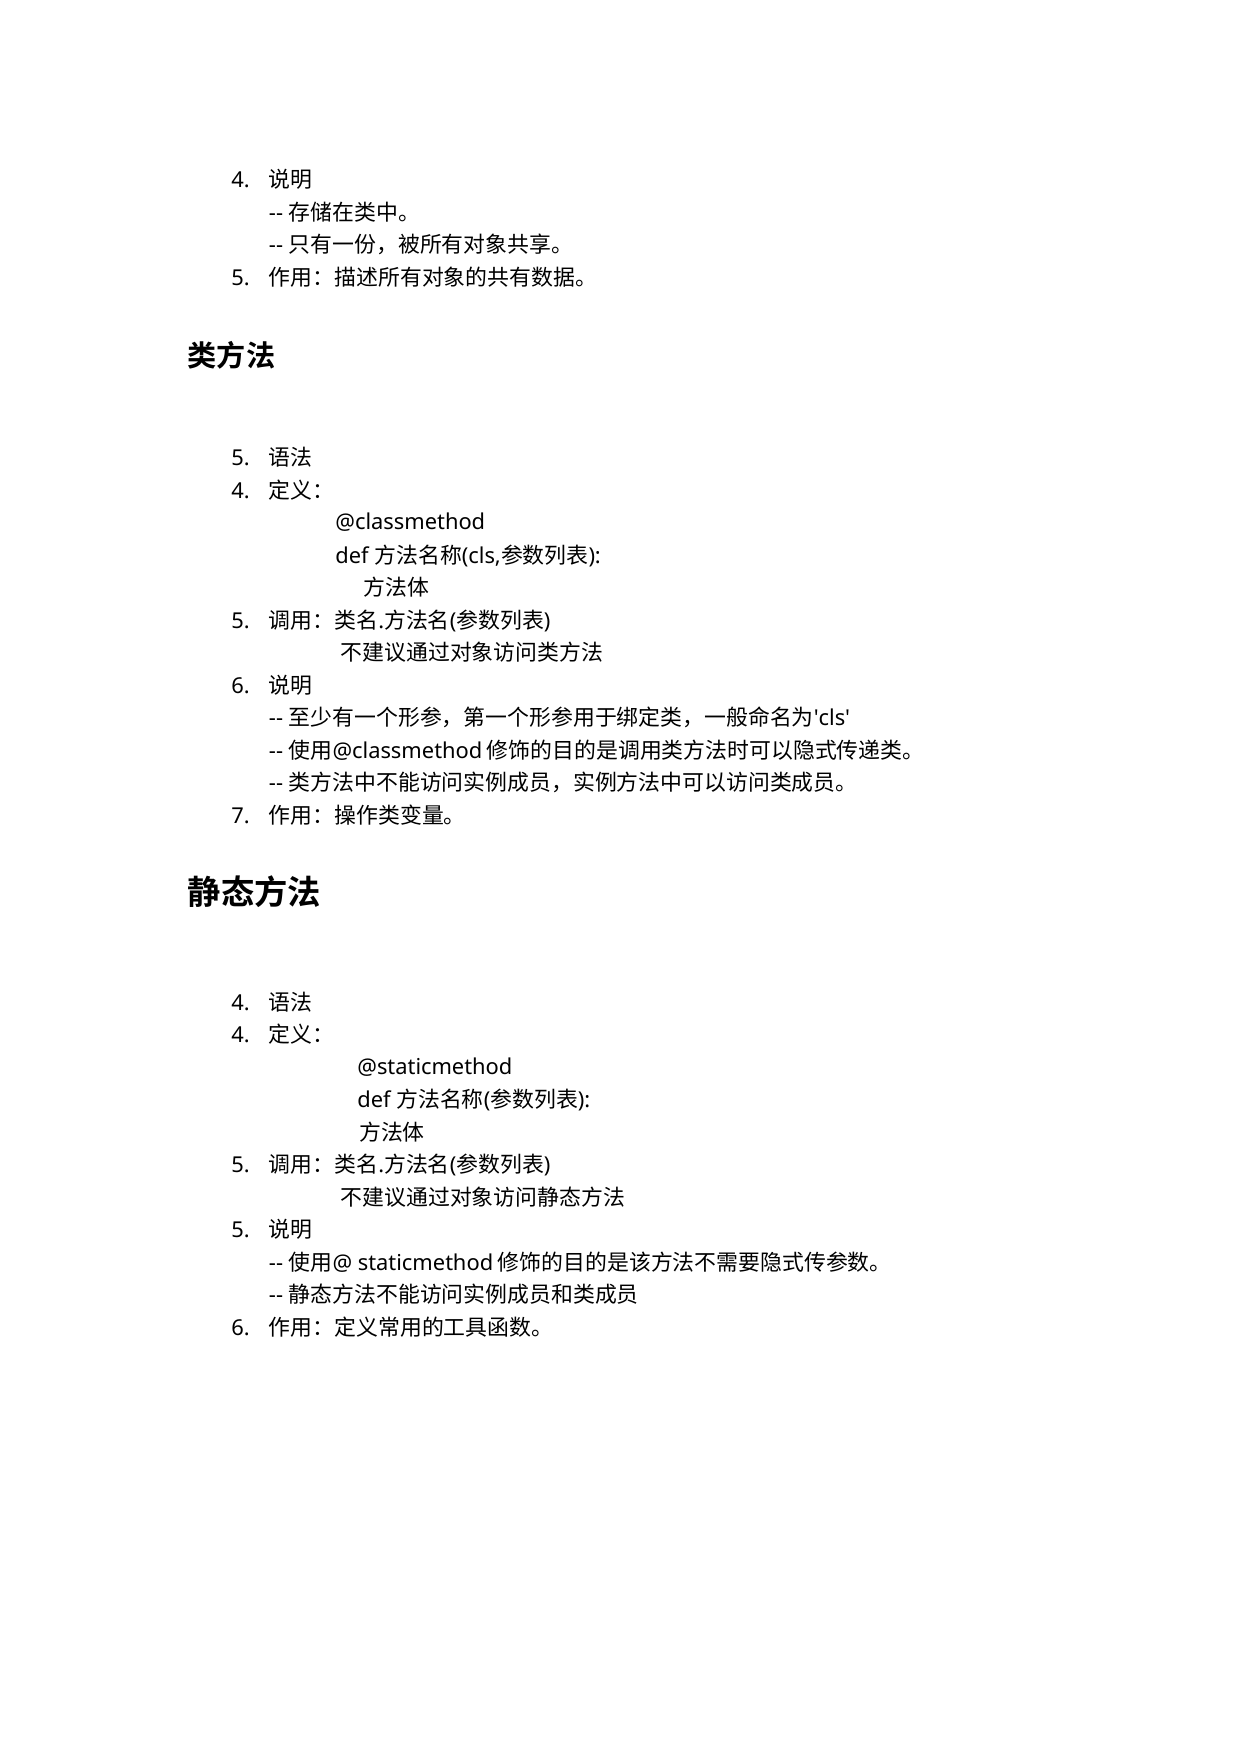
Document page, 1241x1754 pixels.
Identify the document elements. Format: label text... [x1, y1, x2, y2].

list -- 使用@ staticmethod修饰的目的是该方法不需要隐式传参数。 [269, 1244, 1053, 1277]
list 定义： [231, 1017, 1053, 1049]
list 定义： [231, 472, 1053, 505]
list -- 存储在类中。 [269, 194, 1053, 227]
list -- 至少有一个形参，第一个形参用于绑定类，一般命名为'cls' [269, 700, 1053, 732]
list -- 静态方法不能访问实例成员和类成员 [269, 1277, 1053, 1309]
list 方法体 [291, 1114, 1053, 1147]
list 不建议通过对象访问静态方法 [306, 1179, 1053, 1212]
list @staticmethod [291, 1049, 1053, 1082]
list 说明 [231, 162, 1053, 194]
list @classmethod [312, 505, 1053, 537]
list 方法体 [312, 570, 1053, 602]
list 语法 [231, 440, 1053, 472]
list -- 类方法中不能访问实例成员，实例方法中可以访问类成员。 [269, 765, 1053, 797]
list def 方法名称(参数列表): [291, 1082, 1053, 1114]
list 说明 [231, 1212, 1053, 1244]
list 不建议通过对象访问类方法 [306, 635, 1053, 667]
subtitle 类方法 [187, 321, 1053, 386]
list 作用：操作类变量。 [231, 797, 1053, 830]
list -- 只有一份，被所有对象共享。 [269, 227, 1053, 259]
subtitle 静态方法 [187, 857, 1053, 922]
list 调用：类名.方法名(参数列表) [231, 1147, 1053, 1179]
list def 方法名称(cls,参数列表): [312, 537, 1053, 570]
list 作用：定义常用的工具函数。 [231, 1309, 1053, 1342]
list 作用：描述所有对象的共有数据。 [231, 259, 1053, 292]
list 调用：类名.方法名(参数列表) [231, 602, 1053, 635]
list 语法 [231, 984, 1053, 1017]
list -- 使用@classmethod修饰的目的是调用类方法时可以隐式传递类。 [269, 732, 1053, 765]
list 说明 [231, 667, 1053, 700]
